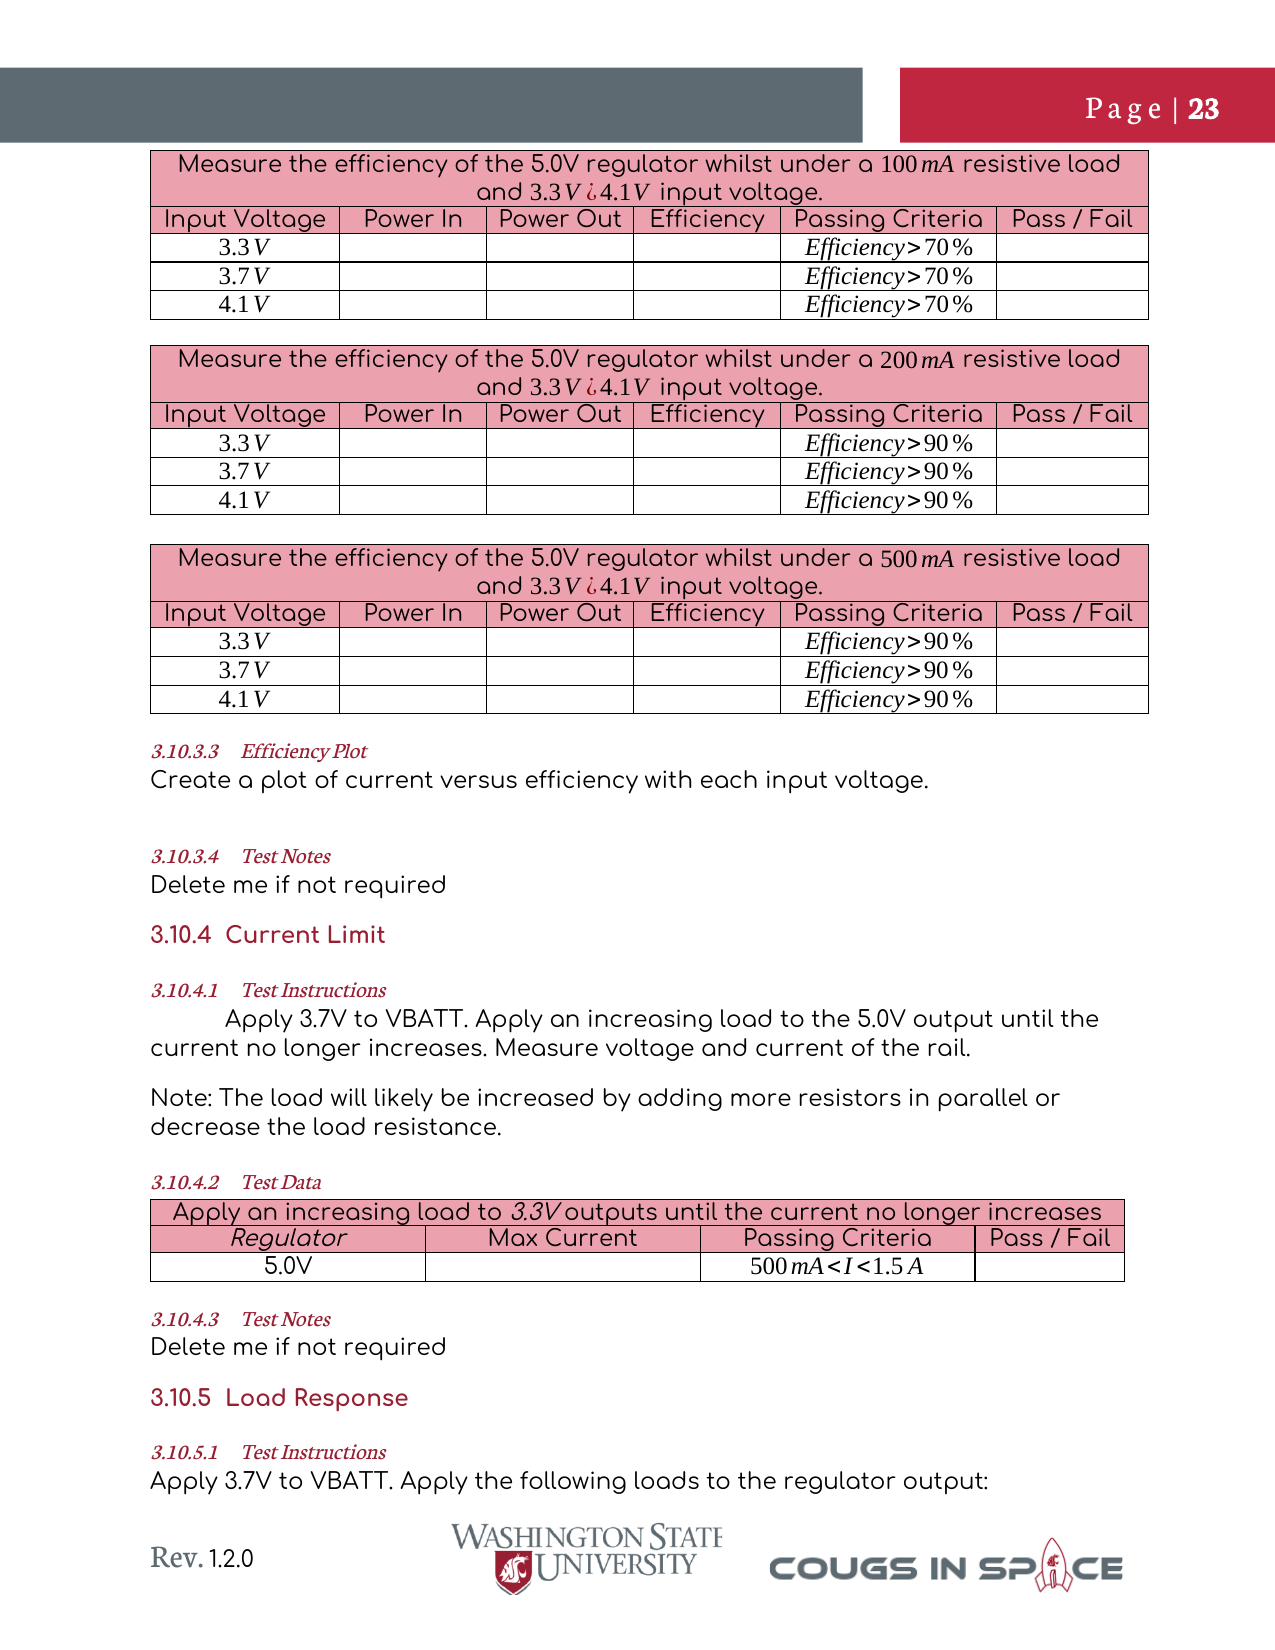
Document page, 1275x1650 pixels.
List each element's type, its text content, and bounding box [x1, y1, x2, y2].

table_cell Passing Criteria [781, 403, 996, 428]
text Create a plot of current versus efficiency with each input voltage. [150, 768, 1125, 794]
table_cell [634, 429, 780, 457]
table_cell [997, 657, 1148, 684]
table_cell [487, 234, 633, 261]
table_cell Efficiency [634, 602, 780, 627]
table_cell [340, 291, 486, 319]
picture [450, 1522, 723, 1595]
table_cell Input Voltage [151, 207, 339, 233]
table_cell [781, 628, 996, 656]
table_cell [487, 657, 633, 684]
picture [769, 1537, 1123, 1594]
table_cell [487, 628, 633, 656]
table_cell [701, 1253, 974, 1281]
table_cell Pass / Fail [976, 1226, 1124, 1252]
table_header Measure the efficiency of the 5.0V regulator whilst under a resistive load and input voltage. [151, 545, 1148, 601]
table_header Measure the efficiency of the 5.0V regulator whilst under a resistive load and input voltage. [151, 346, 1148, 402]
table_cell Passing Criteria [701, 1226, 974, 1252]
table_cell [340, 429, 486, 457]
table_cell [151, 486, 339, 514]
table_cell Power In [340, 403, 486, 428]
table_cell [151, 628, 339, 656]
table_cell [781, 486, 996, 514]
text Delete me if not required [150, 1336, 1125, 1361]
table_cell [151, 657, 339, 684]
table_cell [634, 291, 780, 319]
table_cell Passing Criteria [781, 602, 996, 627]
table_cell [340, 628, 486, 656]
table_cell [151, 263, 339, 290]
table_cell Regulator [151, 1226, 425, 1252]
table_cell [487, 458, 633, 485]
table_cell Efficiency [634, 207, 780, 233]
subtitle Test Notes [150, 840, 1125, 869]
table_cell Pass / Fail [997, 403, 1148, 428]
table_cell [634, 486, 780, 514]
table_cell [634, 458, 780, 485]
table_cell [340, 263, 486, 290]
subtitle Test Notes [150, 1302, 1125, 1331]
table_cell Input Voltage [151, 403, 339, 428]
table_cell [997, 458, 1148, 485]
table_cell Pass / Fail [997, 602, 1148, 627]
table_header Apply an increasing load to 3.3V outputs until the current no longer increases [151, 1200, 1124, 1225]
table_cell [997, 234, 1148, 261]
table_cell [997, 686, 1148, 713]
table_cell [976, 1253, 1124, 1281]
table_cell [781, 291, 996, 319]
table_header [151, 151, 1148, 206]
table_cell Input Voltage [151, 602, 339, 627]
table_cell [634, 657, 780, 684]
table_cell [997, 628, 1148, 656]
table_cell [487, 263, 633, 290]
table_cell Power In [340, 602, 486, 627]
table_cell [151, 429, 339, 457]
text Delete me if not required [150, 873, 1125, 899]
table_cell Power Out [487, 403, 633, 428]
table_cell Pass / Fail [997, 207, 1148, 233]
table_cell [997, 486, 1148, 514]
table_cell [634, 686, 780, 713]
subtitle Load Response [150, 1386, 1125, 1411]
subtitle Test Instructions [150, 973, 1125, 1002]
table_cell [151, 686, 339, 713]
table_cell [426, 1253, 700, 1281]
table_cell [781, 429, 996, 457]
table_cell [151, 458, 339, 485]
table_cell 5.0V [151, 1253, 425, 1281]
text Apply 3.7V to VBATT. Apply the following loads to the regulator output: [150, 1469, 1125, 1494]
text Apply 3.7V to VBATT. Apply an increasing load to the 5.0V output until the current no longer increases. Measure voltage and current of the rail. [150, 1007, 1125, 1062]
table_cell [340, 486, 486, 514]
table_cell [340, 234, 486, 261]
table_cell [151, 291, 339, 319]
table_cell Max Current [426, 1226, 700, 1252]
table_cell [487, 486, 633, 514]
subtitle Test Data [150, 1166, 1125, 1194]
text Note: The load will likely be increased by adding more resistors in parallel or decrease the load resistance. [150, 1086, 1125, 1141]
subtitle Efficiency Plot [150, 735, 1125, 764]
table_cell [340, 686, 486, 713]
table_cell [634, 628, 780, 656]
table_cell Efficiency [634, 403, 780, 428]
table_cell [487, 686, 633, 713]
table_cell Power Out [487, 207, 633, 233]
table_cell Passing Criteria [781, 207, 996, 233]
table_cell [634, 263, 780, 290]
table_cell [997, 263, 1148, 290]
table_cell [781, 686, 996, 713]
subtitle Current Limit [150, 923, 1125, 949]
subtitle Test Instructions [150, 1436, 1125, 1465]
table_cell [781, 234, 996, 261]
table_cell [340, 458, 486, 485]
table_cell [634, 234, 780, 261]
table_cell [487, 429, 633, 457]
table_cell [781, 458, 996, 485]
table_cell [997, 429, 1148, 457]
table_cell [997, 291, 1148, 319]
table_cell [487, 291, 633, 319]
table_cell [151, 234, 339, 261]
table_cell [781, 657, 996, 684]
table_cell [340, 657, 486, 684]
table_cell Power In [340, 207, 486, 233]
table_cell Power Out [487, 602, 633, 627]
table_cell [781, 263, 996, 290]
